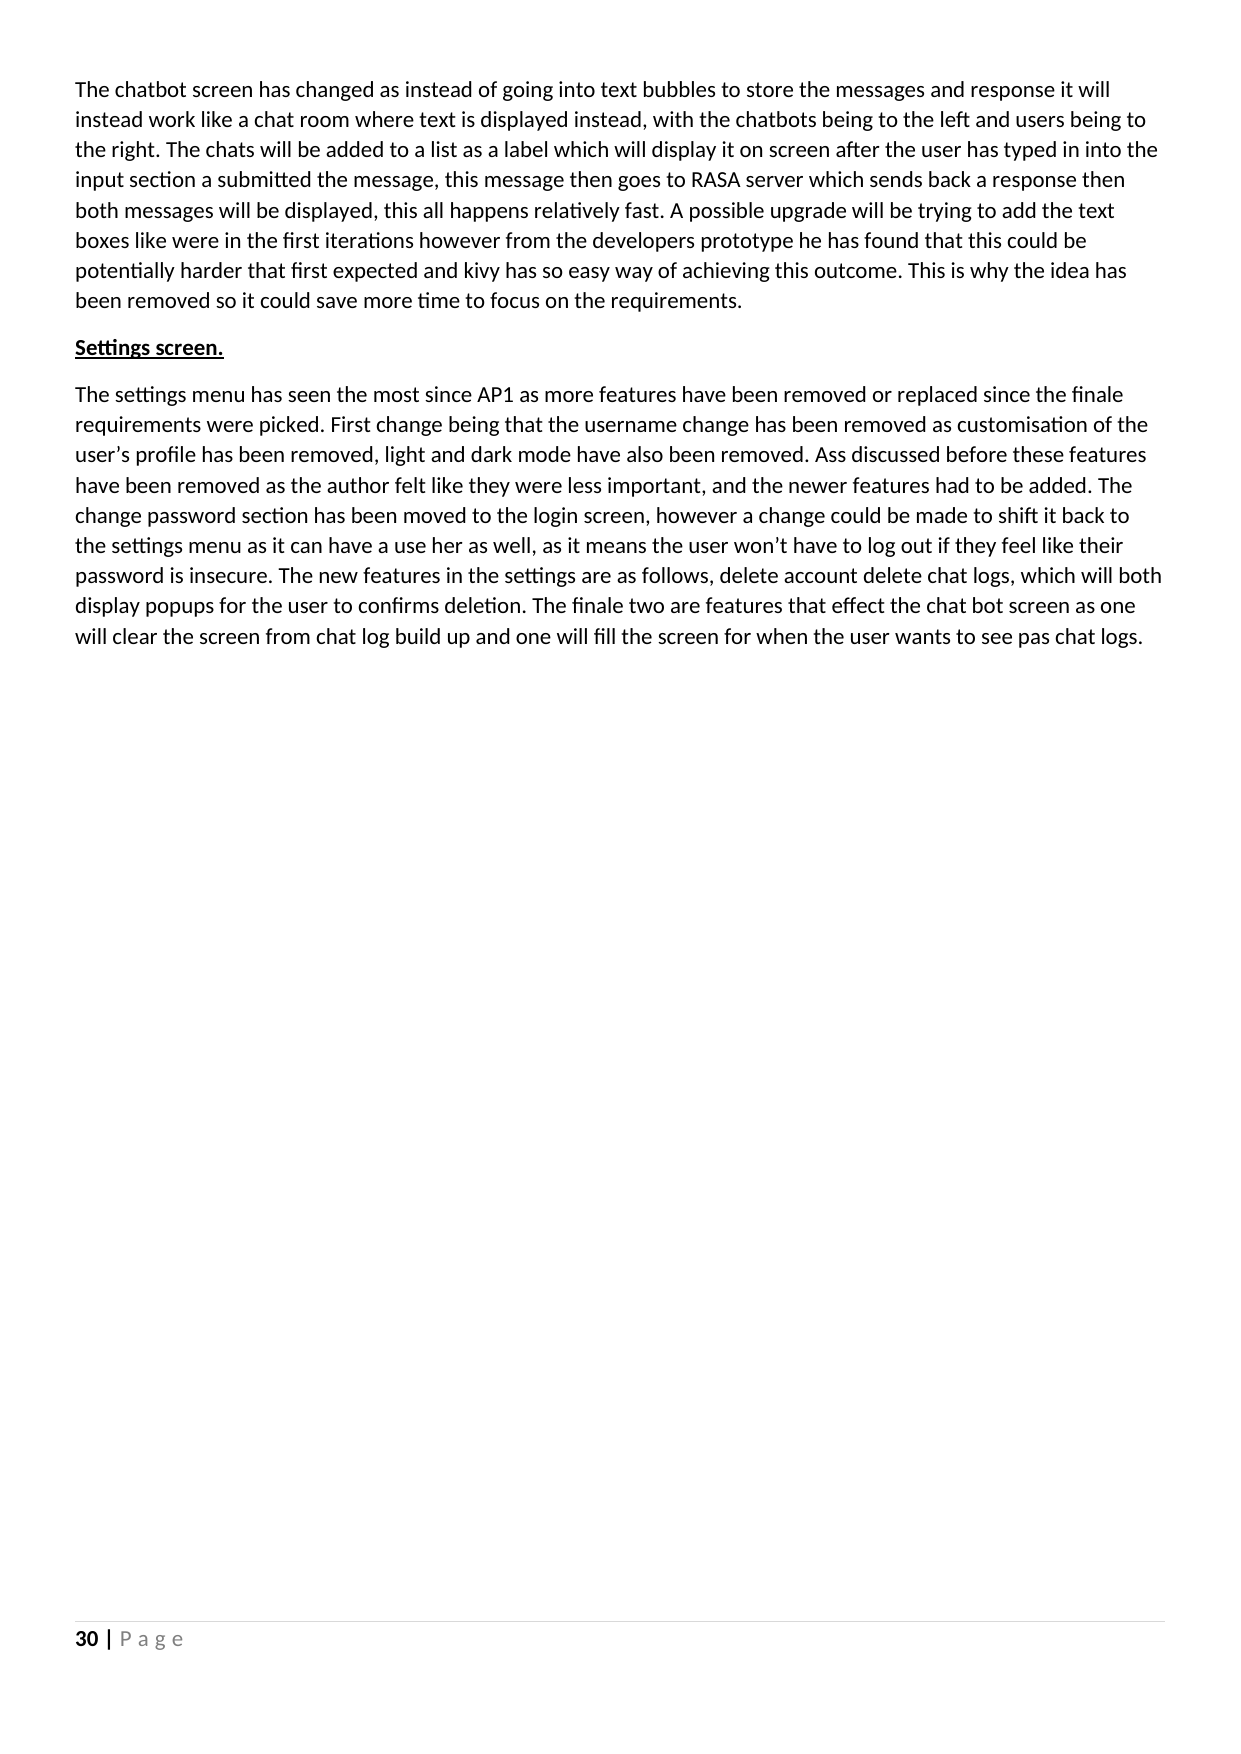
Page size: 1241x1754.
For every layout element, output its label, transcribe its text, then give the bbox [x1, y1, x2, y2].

text Settings screen. [75, 333, 1165, 361]
text The settings menu has seen the most since AP1 as more features have been removed or replaced since the finale requirements were picked. First change being that the username change has been removed as customisation of the user’s profile has been removed, light and dark mode have also been removed. Ass discussed before these features have been removed as the author felt like they were less important, and the newer features had to be added. The change password section has been moved to the login screen, however a change could be made to shift it back to the settings menu as it can have a use her as well, as it means the user won’t have to log out if they feel like their password is insecure. The new features in the settings are as follows, delete account delete chat logs, which will both display popups for the user to confirms deletion. The finale two are features that effect the chat bot screen as one will clear the screen from chat log build up and one will fill the screen for when the user wants to see pas chat logs. [75, 380, 1165, 650]
text The chatbot screen has changed as instead of going into text bubbles to store the messages and response it will instead work like a chat room where text is displayed instead, with the chatbots being to the left and users being to the right. The chats will be added to a list as a label which will display it on screen after the user has typed in into the input section a submitted the message, this message then goes to RASA server which sends back a response then both messages will be displayed, this all happens relatively fast. A possible upgrade will be trying to add the text boxes like were in the first iterations however from the developers prototype he has found that this could be potentially harder that first expected and kivy has so easy way of achieving this outcome. This is why the idea has been removed so it could save more time to focus on the requirements. [75, 75, 1165, 314]
